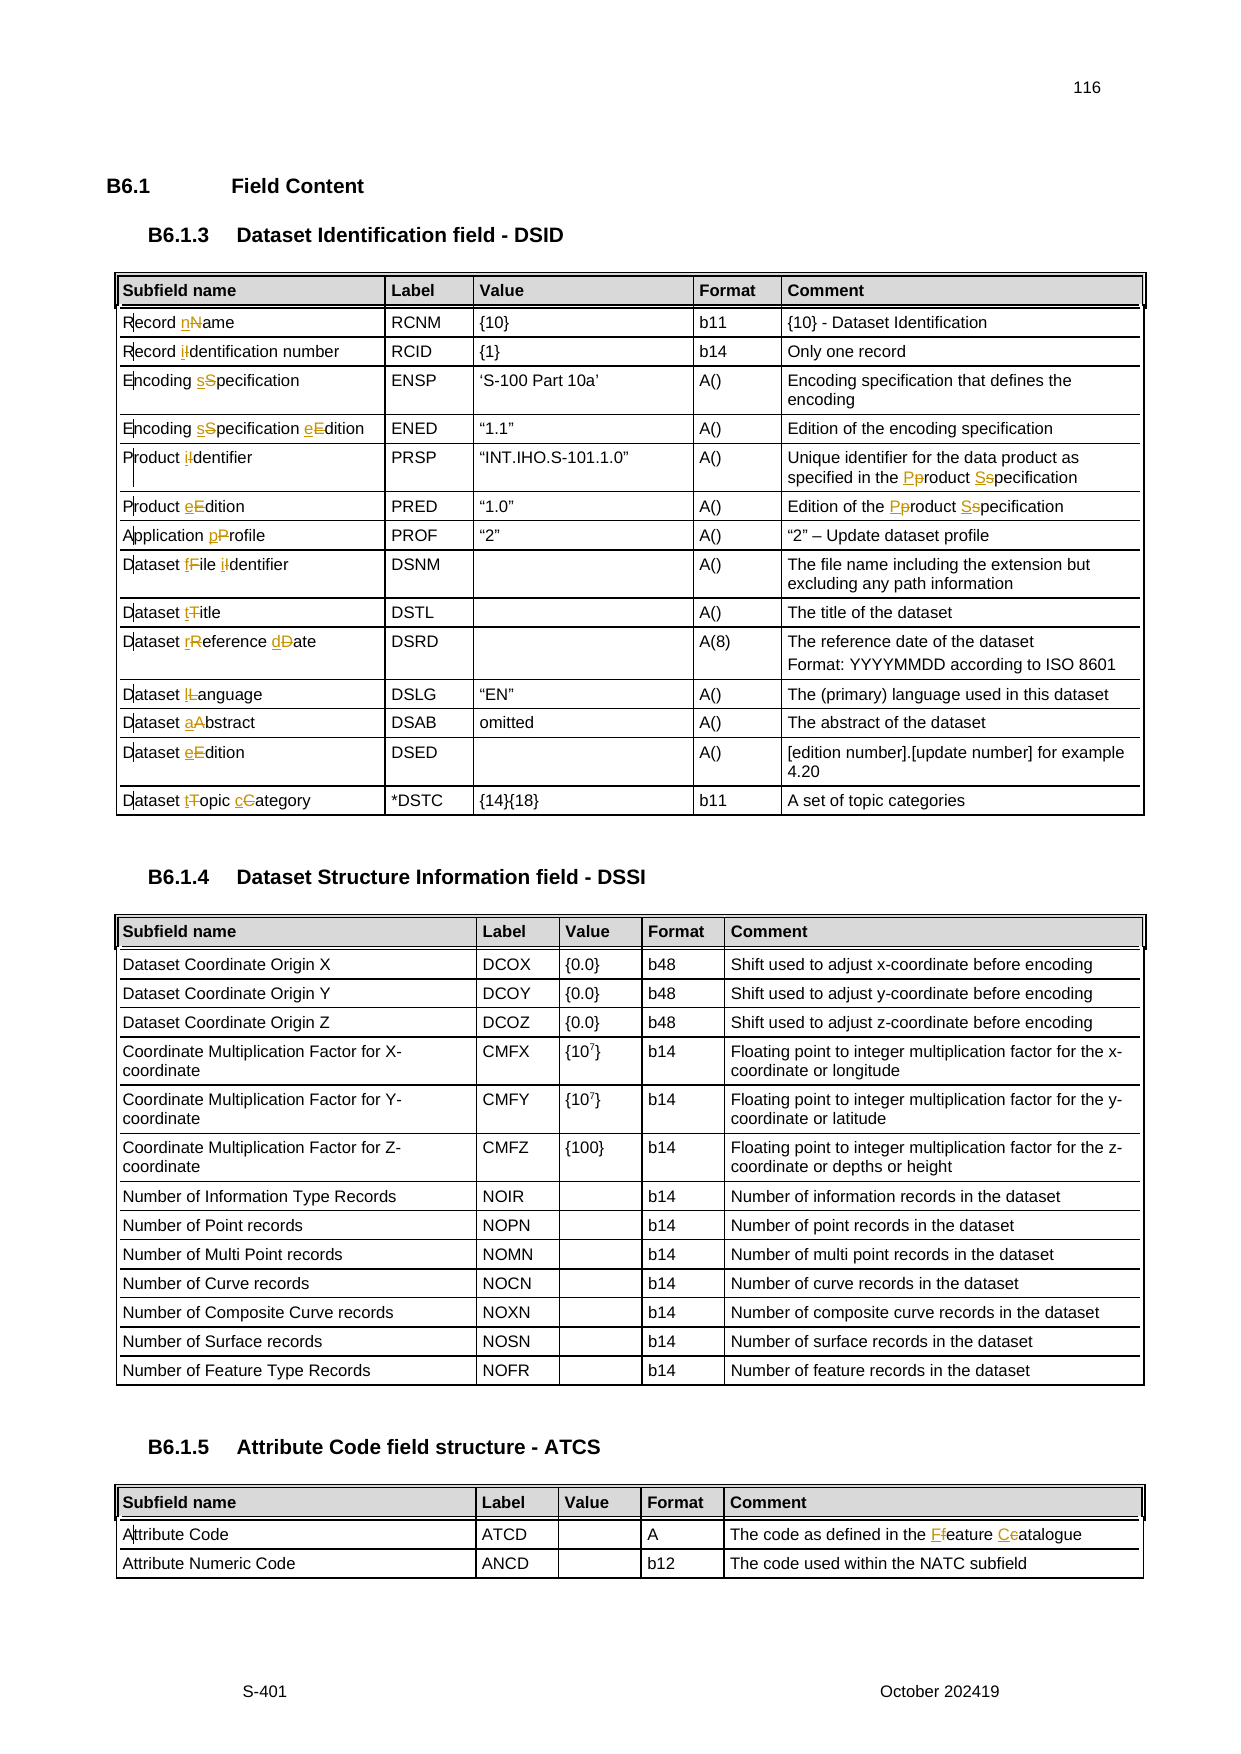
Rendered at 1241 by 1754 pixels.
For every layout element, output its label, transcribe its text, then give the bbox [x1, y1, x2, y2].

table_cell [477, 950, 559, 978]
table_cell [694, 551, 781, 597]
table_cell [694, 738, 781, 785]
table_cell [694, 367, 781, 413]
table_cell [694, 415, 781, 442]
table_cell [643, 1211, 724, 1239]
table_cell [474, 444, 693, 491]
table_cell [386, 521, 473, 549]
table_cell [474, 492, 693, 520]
list Dataset Structure Information field - DSSI [148, 864, 1094, 888]
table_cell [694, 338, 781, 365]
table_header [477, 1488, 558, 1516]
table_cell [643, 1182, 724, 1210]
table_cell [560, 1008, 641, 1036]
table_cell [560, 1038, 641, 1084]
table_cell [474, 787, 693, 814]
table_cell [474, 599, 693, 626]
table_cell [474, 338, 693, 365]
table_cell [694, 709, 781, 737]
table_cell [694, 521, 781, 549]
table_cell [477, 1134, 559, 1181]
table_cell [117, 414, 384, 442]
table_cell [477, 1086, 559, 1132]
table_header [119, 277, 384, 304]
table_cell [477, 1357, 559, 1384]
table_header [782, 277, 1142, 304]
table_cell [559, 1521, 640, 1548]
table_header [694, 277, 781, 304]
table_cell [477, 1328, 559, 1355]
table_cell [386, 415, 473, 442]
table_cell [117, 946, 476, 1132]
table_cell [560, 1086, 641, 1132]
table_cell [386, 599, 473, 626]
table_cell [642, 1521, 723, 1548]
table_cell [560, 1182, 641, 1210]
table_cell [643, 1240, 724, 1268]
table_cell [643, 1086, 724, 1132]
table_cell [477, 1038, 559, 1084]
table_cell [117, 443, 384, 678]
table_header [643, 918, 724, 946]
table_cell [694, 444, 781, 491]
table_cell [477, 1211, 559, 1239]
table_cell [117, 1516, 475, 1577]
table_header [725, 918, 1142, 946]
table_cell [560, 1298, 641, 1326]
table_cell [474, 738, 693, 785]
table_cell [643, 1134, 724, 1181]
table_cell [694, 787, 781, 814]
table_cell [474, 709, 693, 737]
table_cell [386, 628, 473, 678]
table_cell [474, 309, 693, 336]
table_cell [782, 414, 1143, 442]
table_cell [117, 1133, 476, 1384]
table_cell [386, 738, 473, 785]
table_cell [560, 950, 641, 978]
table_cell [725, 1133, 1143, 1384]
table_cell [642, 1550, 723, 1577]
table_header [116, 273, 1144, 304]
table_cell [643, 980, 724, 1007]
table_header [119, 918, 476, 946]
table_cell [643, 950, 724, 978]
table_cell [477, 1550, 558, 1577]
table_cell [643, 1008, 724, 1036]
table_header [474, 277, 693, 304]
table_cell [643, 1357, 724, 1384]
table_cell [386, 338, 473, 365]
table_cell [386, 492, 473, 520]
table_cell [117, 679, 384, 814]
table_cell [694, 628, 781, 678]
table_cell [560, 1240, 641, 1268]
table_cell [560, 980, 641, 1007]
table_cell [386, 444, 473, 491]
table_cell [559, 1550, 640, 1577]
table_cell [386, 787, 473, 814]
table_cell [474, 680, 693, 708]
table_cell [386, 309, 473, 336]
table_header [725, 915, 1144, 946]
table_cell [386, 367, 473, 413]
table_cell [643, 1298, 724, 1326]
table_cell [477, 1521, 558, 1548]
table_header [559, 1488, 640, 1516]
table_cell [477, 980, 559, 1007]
list Field Content [106, 174, 1094, 198]
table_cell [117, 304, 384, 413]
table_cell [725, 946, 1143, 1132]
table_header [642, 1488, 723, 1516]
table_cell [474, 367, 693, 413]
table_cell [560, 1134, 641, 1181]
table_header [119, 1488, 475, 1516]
list Dataset Identification field - DSID [148, 223, 1094, 247]
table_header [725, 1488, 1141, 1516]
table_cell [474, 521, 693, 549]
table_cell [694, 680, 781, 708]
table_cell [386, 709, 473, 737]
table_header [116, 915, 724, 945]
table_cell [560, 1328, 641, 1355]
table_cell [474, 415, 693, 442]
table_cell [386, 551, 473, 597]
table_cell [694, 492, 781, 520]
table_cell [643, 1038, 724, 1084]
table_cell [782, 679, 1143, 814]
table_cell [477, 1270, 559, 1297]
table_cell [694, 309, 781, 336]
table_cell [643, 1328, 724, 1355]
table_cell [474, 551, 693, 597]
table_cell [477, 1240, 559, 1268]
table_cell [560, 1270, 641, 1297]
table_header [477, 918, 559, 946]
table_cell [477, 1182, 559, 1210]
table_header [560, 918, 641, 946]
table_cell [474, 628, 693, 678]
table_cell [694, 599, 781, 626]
list Attribute Code field structure - ATCS [148, 1434, 1094, 1458]
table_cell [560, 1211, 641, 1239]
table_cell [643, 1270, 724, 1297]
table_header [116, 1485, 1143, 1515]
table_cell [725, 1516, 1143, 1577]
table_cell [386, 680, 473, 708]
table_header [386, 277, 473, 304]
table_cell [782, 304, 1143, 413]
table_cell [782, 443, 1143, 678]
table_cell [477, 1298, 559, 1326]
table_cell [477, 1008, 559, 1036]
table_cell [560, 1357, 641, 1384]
